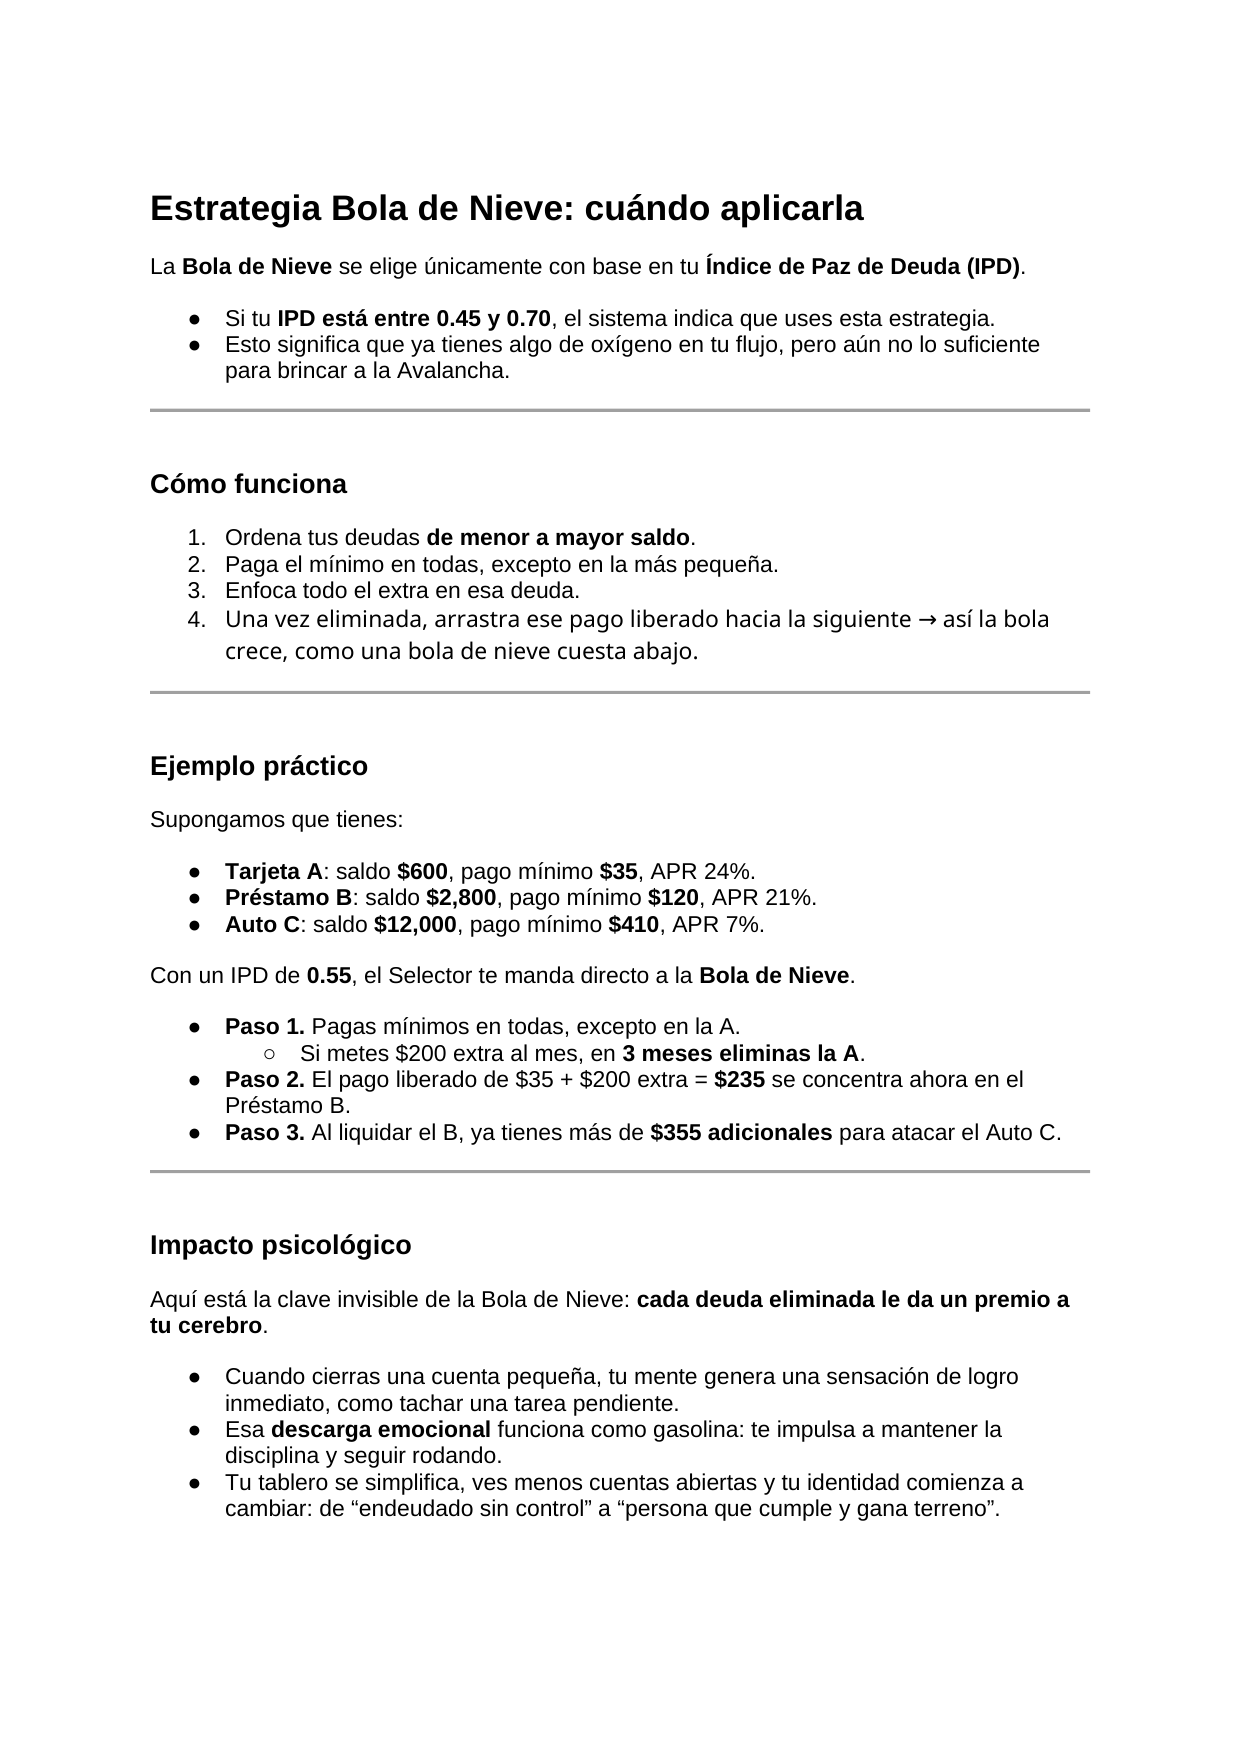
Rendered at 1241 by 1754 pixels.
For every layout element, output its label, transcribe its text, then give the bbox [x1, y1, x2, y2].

list Ordena tus deudas de menor a mayor saldo. [187, 524, 1090, 551]
subtitle Cómo funciona [150, 468, 1090, 499]
list Préstamo B: saldo $2,800, pago mínimo $120, APR 21%. [187, 884, 1090, 911]
list Una vez eliminada, arrastra ese pago liberado hacia la siguiente → así la bola crece, como una bola de nieve cuesta abajo. [187, 603, 1090, 666]
text Supongamos que tienes: [150, 806, 1090, 833]
list Tarjeta A: saldo $600, pago mínimo $35, APR 24%. [187, 858, 1090, 884]
subtitle Estrategia Bola de Nieve: cuándo aplicarla [150, 187, 1090, 228]
subtitle Impacto psicológico [150, 1229, 1090, 1261]
list Cuando cierras una cuenta pequeña, tu mente genera una sensación de logro inmediato, como tachar una tarea pendiente. [187, 1363, 1090, 1416]
list Paso 3. Al liquidar el B, ya tienes más de $355 adicionales para atacar el Auto C. [187, 1119, 1090, 1145]
text La Bola de Nieve se elige únicamente con base en tu Índice de Paz de Deuda (IPD). [150, 253, 1090, 279]
list Esto significa que ya tienes algo de oxígeno en tu flujo, pero aún no lo suficiente para brincar a la Avalancha. [187, 331, 1090, 384]
list Si metes $200 extra al mes, en 3 meses eliminas la A. [262, 1039, 1090, 1066]
list Tu tablero se simplifica, ves menos cuentas abiertas y tu identidad comienza a cambiar: de “endeudado sin control” a “persona que cumple y gana terreno”. [187, 1469, 1090, 1521]
subtitle Ejemplo práctico [150, 750, 1090, 781]
list Paso 2. El pago liberado de $35 + $200 extra = $235 se concentra ahora en el Préstamo B. [187, 1066, 1090, 1119]
list Esa descarga emocional funciona como gasolina: te impulsa a mantener la disciplina y seguir rodando. [187, 1416, 1090, 1469]
list Enfoca todo el extra en esa deuda. [187, 577, 1090, 603]
text Aquí está la clave invisible de la Bola de Nieve: cada deuda eliminada le da un premio a tu cerebro. [150, 1286, 1090, 1338]
text Con un IPD de 0.55, el Selector te manda directo a la Bola de Nieve. [150, 962, 1090, 988]
list Auto C: saldo $12,000, pago mínimo $410, APR 7%. [187, 911, 1090, 937]
list Paga el mínimo en todas, excepto en la más pequeña. [187, 551, 1090, 577]
list Paso 1. Pagas mínimos en todas, excepto en la A. [187, 1013, 1090, 1039]
list Si tu IPD está entre 0.45 y 0.70, el sistema indica que uses esta estrategia. [187, 304, 1090, 331]
